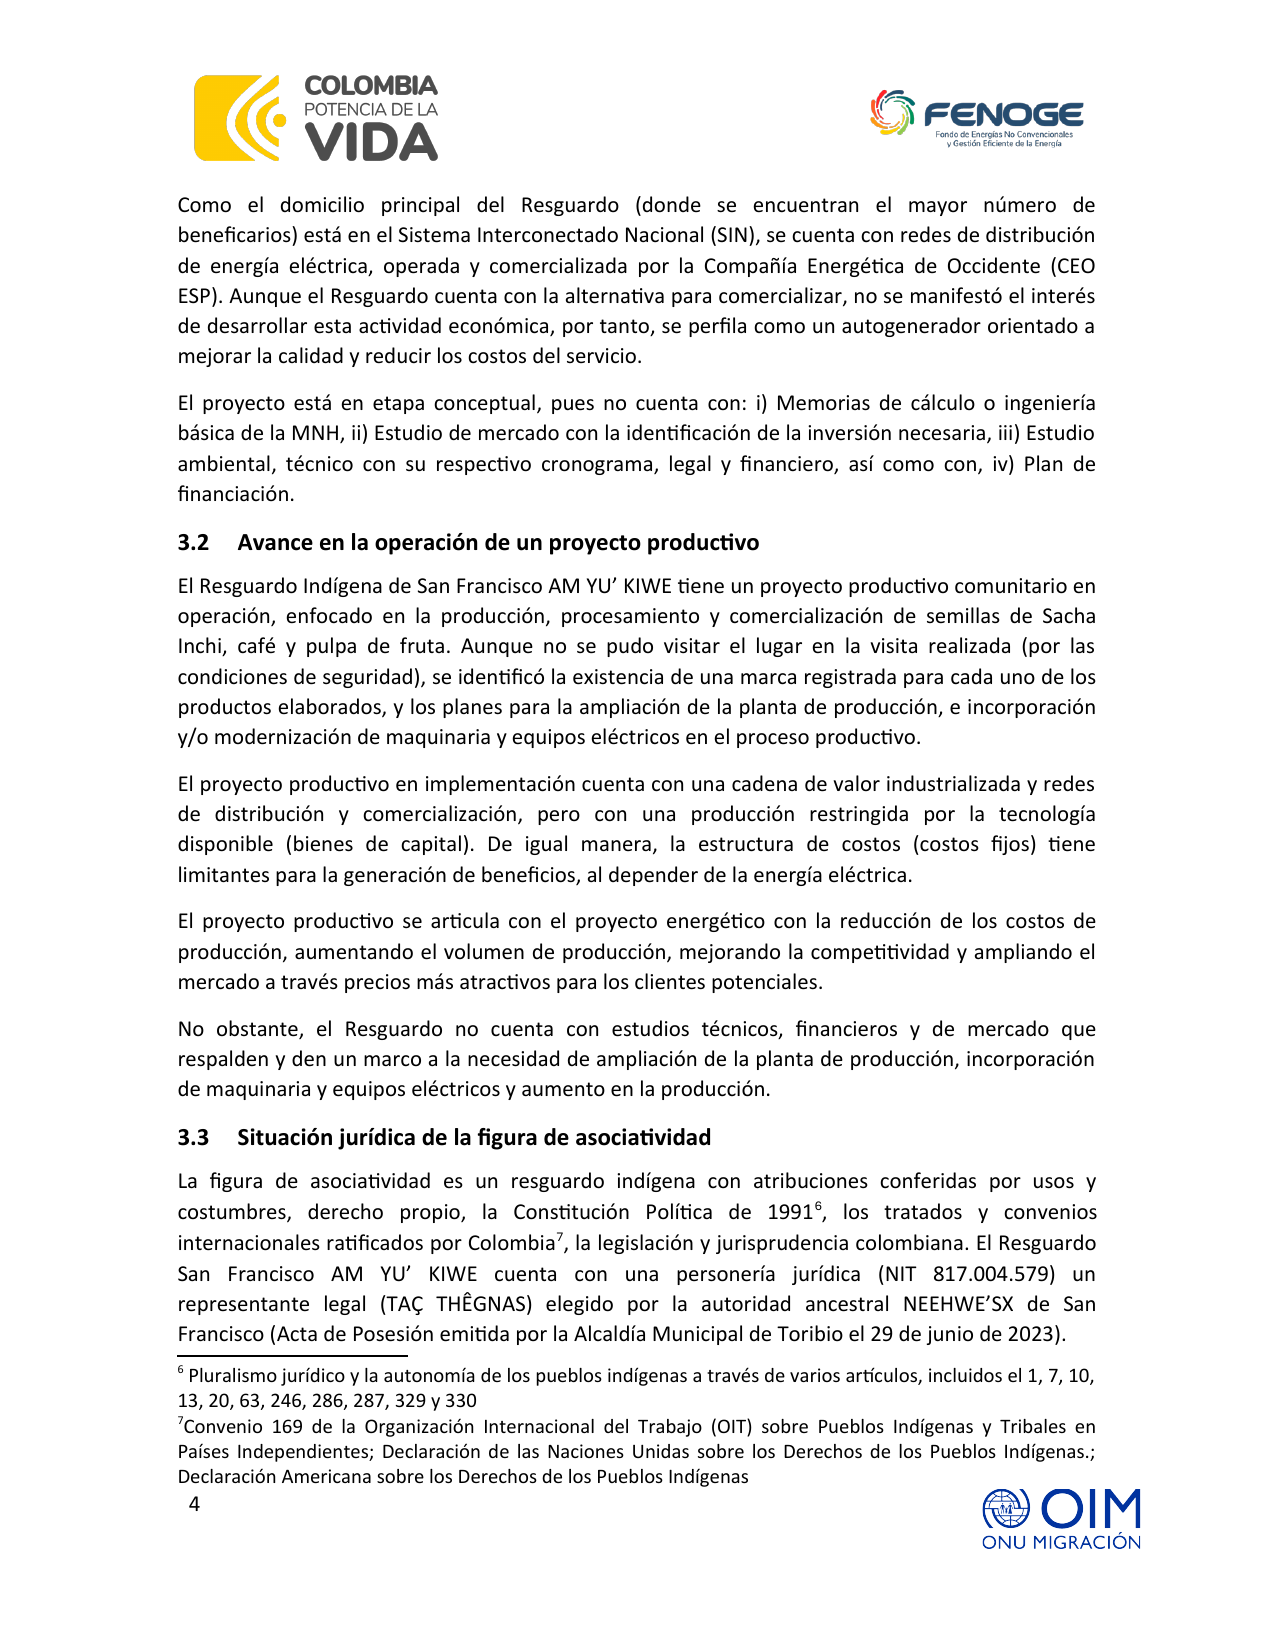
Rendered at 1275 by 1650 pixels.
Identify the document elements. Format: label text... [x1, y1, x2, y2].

text Como el domicilio principal del Resguardo (donde se encuentran el mayor número de beneficarios) está en el Sistema Interconectado Nacional (SIN), se cuenta con redes de distribución de energía eléctrica, operada y comercializada por la Compañía Energética de Occidente (CEO ESP). Aunque el Resguardo cuenta con la alternativa para comercializar, no se manifestó el interés de desarrollar esta actividad económica, por tanto, se perfila como un autogenerador orientado a mejorar la calidad y reducir los costos del servicio. [177, 190, 1098, 369]
text No obstante, el Resguardo no cuenta con estudios técnicos, financieros y de mercado que respalden y den un marco a la necesidad de ampliación de la planta de producción, incorporación de maquinaria y equipos eléctricos y aumento en la producción. [177, 1014, 1098, 1102]
picture [869, 88, 1086, 148]
picture [188, 73, 444, 163]
text El proyecto productivo se articula con el proyecto energético con la reducción de los costos de producción, aumentando el volumen de producción, mejorando la competitividad y ampliando el mercado a través precios más atractivos para los clientes potenciales. [177, 907, 1098, 995]
text La figura de asociatividad es un resguardo indígena con atribuciones conferidas por usos y costumbres, derecho propio, la Constitución Política de 1991, los tratados y convenios internacionales ratificados por Colombia, la legislación y jurisprudencia colombiana. El Resguardo San Francisco AM YU’ KIWE cuenta con una personería jurídica (NIT 817.004.579) un representante legal (TAÇ THÊGNAS) elegido por la autoridad ancestral NEEHWE’SX de San Francisco (Acta de Posesión emitida por la Alcaldía Municipal de Toribio el 29 de junio de 2023). [177, 1167, 1098, 1347]
subtitle Avance en la operación de un proyecto productivo [177, 526, 1098, 556]
picture [982, 1489, 1141, 1549]
subtitle Situación jurídica de la figura de asociatividad [177, 1121, 1098, 1152]
text El proyecto productivo en implementación cuenta con una cadena de valor industrializada y redes de distribución y comercialización, pero con una producción restringida por la tecnología disponible (bienes de capital). De igual manera, la estructura de costos (costos fijos) tiene limitantes para la generación de beneficios, al depender de la energía eléctrica. [177, 769, 1098, 888]
text El proyecto está en etapa conceptual, pues no cuenta con: i) Memorias de cálculo o ingeniería básica de la MNH, ii) Estudio de mercado con la identificación de la inversión necesaria, iii) Estudio ambiental, técnico con su respectivo cronograma, legal y financiero, así como con, iv) Plan de financiación. [177, 388, 1098, 507]
text El Resguardo Indígena de San Francisco AM YU’ KIWE tiene un proyecto productivo comunitario en operación, enfocado en la producción, procesamiento y comercialización de semillas de Sacha Inchi, café y pulpa de fruta. Aunque no se pudo visitar el lugar en la visita realizada (por las condiciones de seguridad), se identificó la existencia de una marca registrada para cada uno de los productos elaborados, y los planes para la ampliación de la planta de producción, e incorporación y/o modernización de maquinaria y equipos eléctricos en el proceso productivo. [177, 571, 1098, 750]
